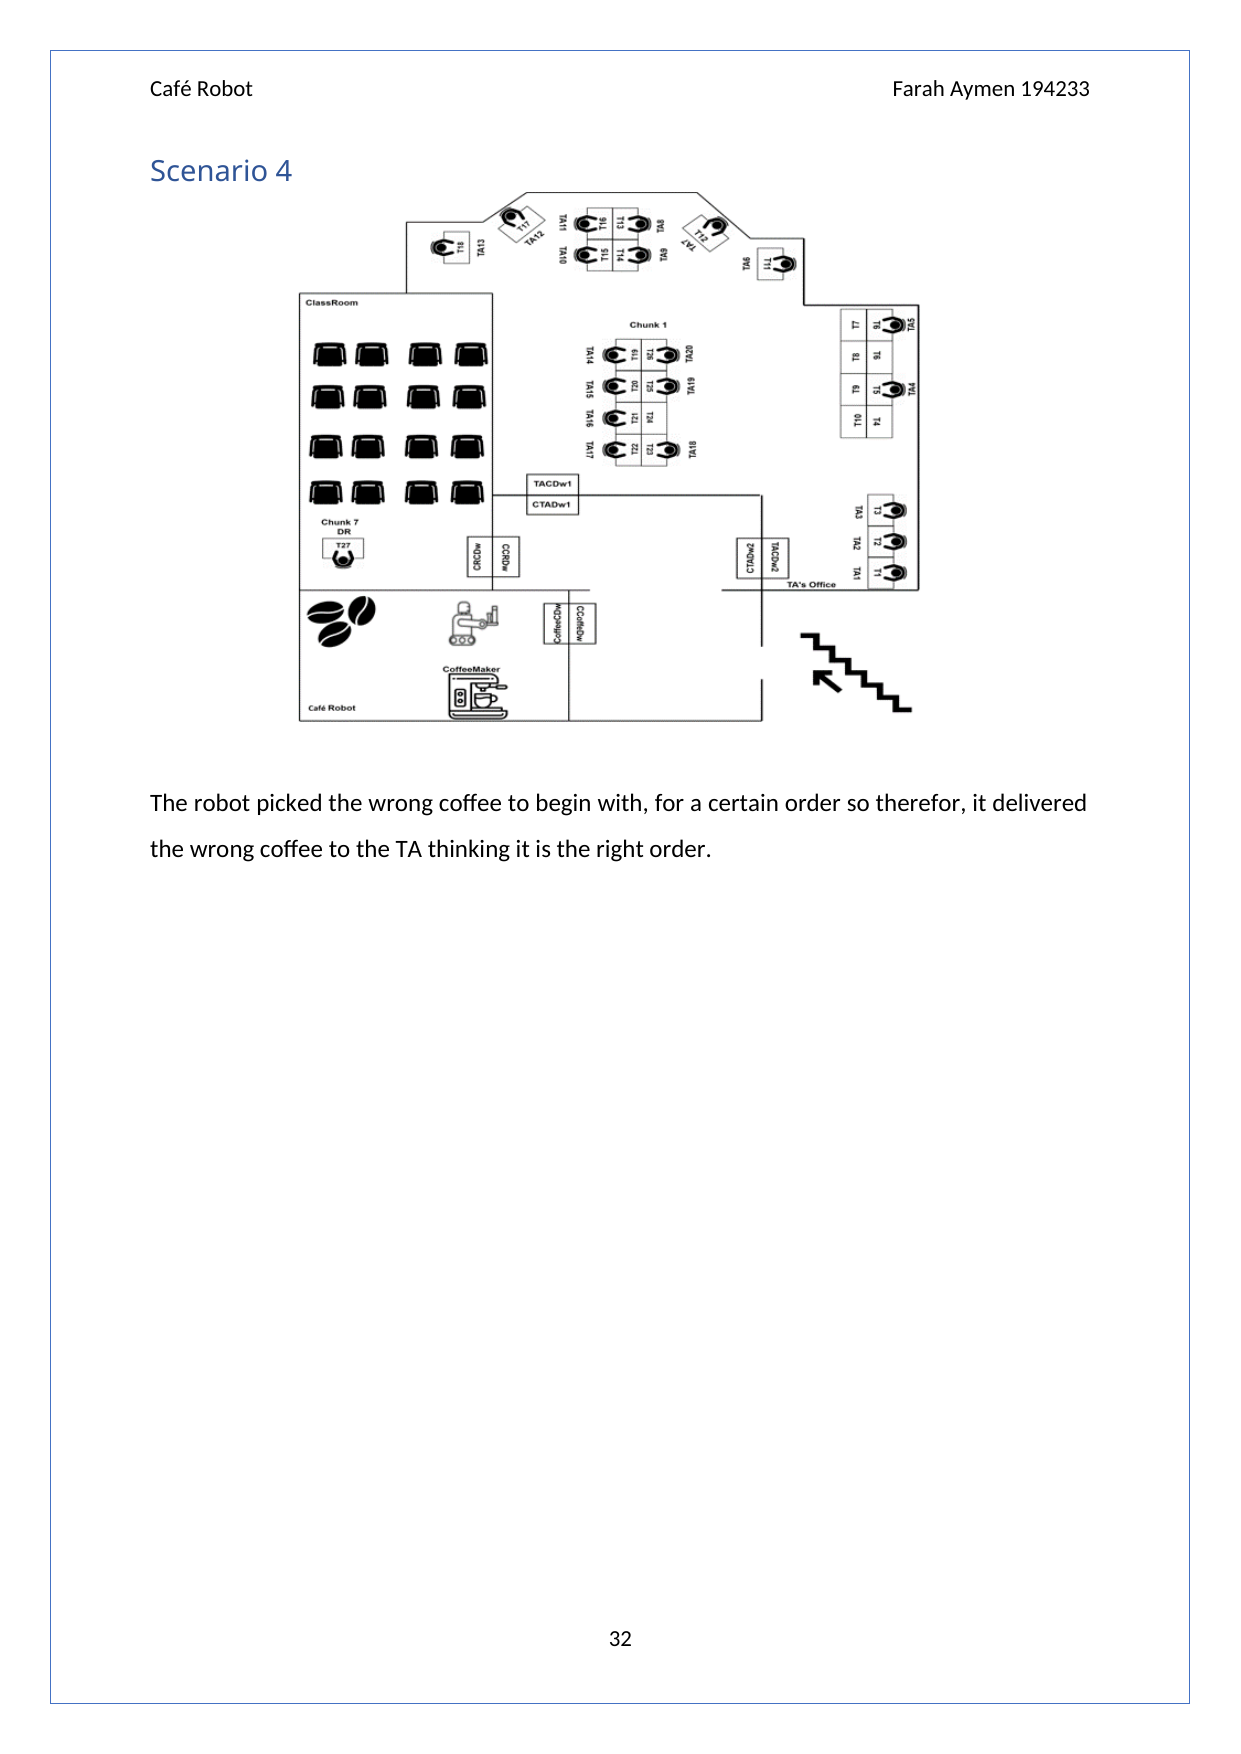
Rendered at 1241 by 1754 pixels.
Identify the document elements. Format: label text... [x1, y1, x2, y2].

subtitle Scenario 4 [150, 150, 1090, 190]
picture [150, 192, 1090, 722]
text The robot picked the wrong coffee to begin with, for a certain order so therefor, it delivered the wrong coffee to the TA thinking it is the right order. [150, 787, 1090, 863]
